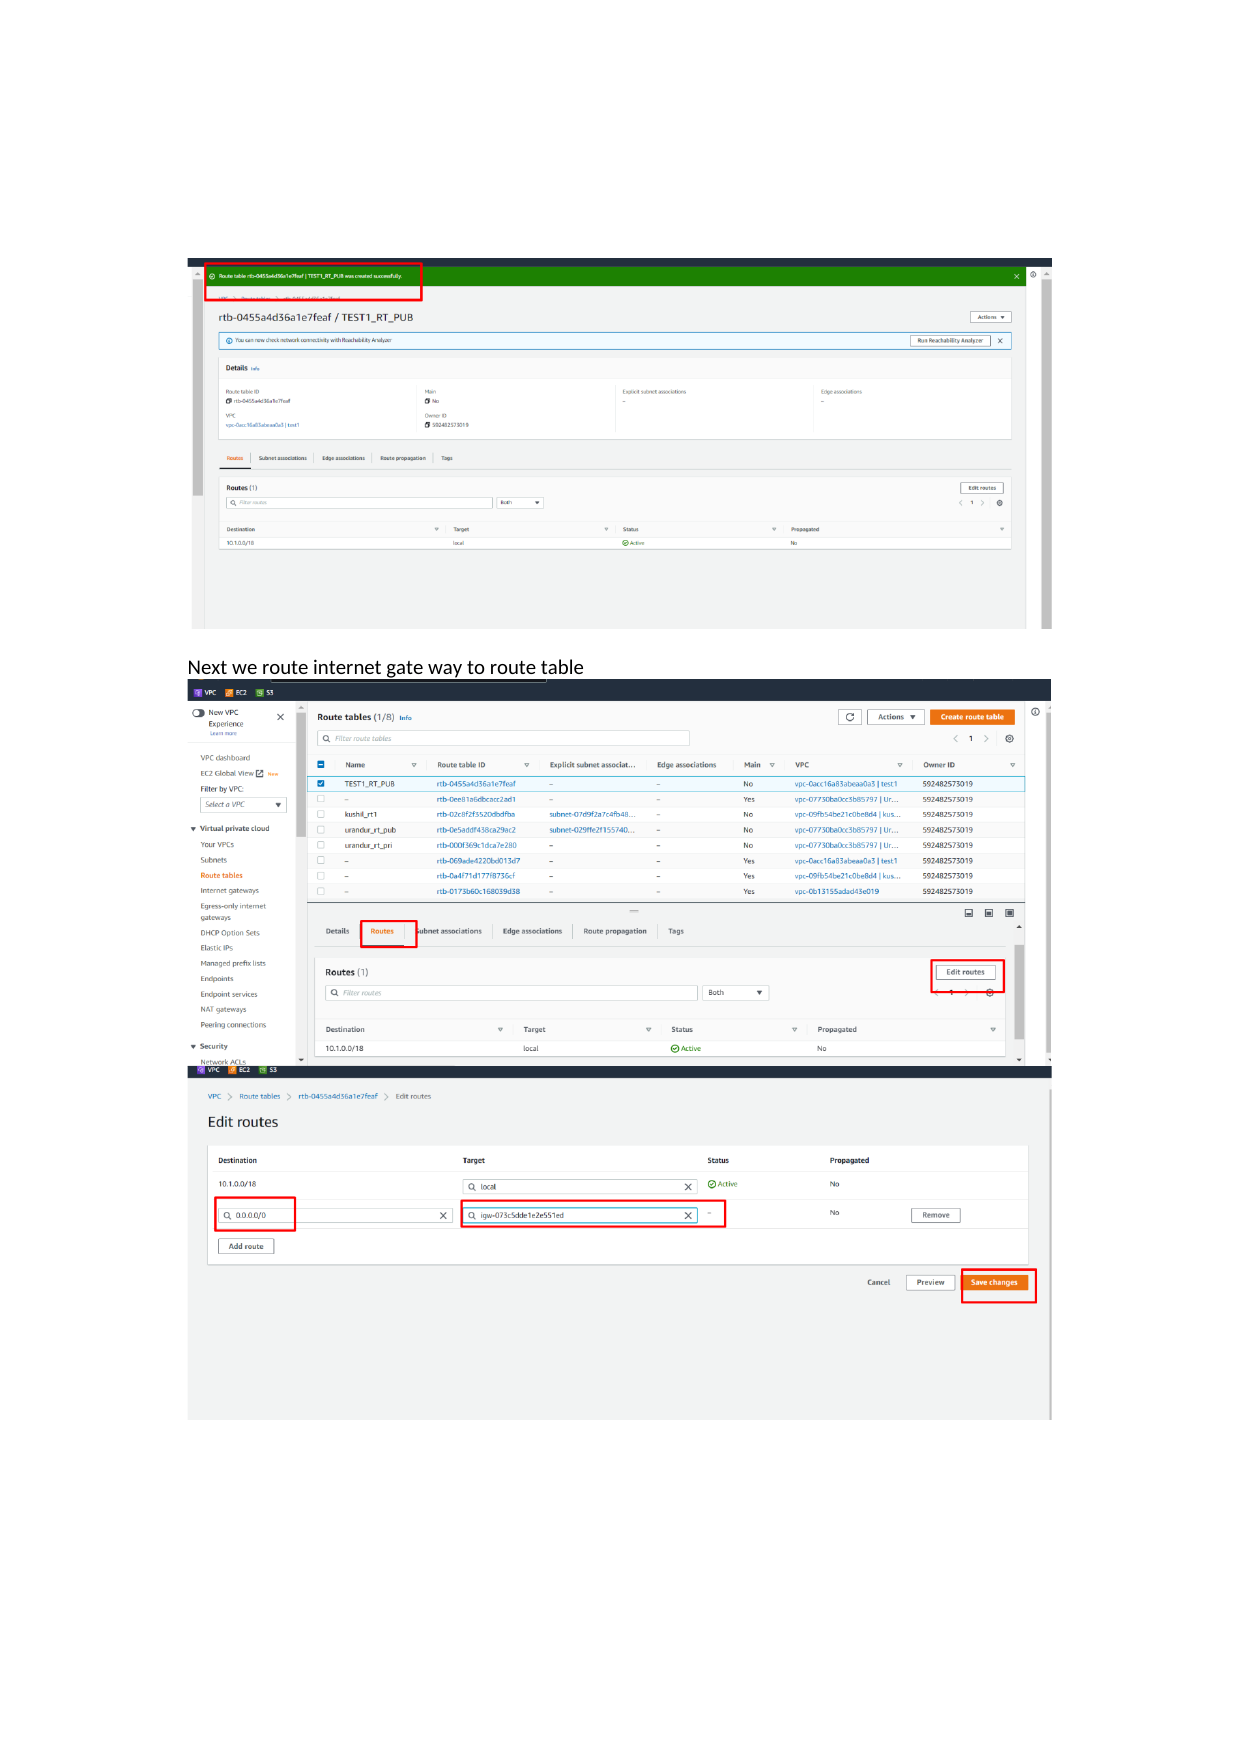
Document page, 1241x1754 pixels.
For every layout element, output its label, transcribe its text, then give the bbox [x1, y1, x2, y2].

text Next we route internet gate way to route table [187, 654, 1053, 680]
picture [187, 258, 1052, 629]
picture [187, 679, 1052, 1420]
